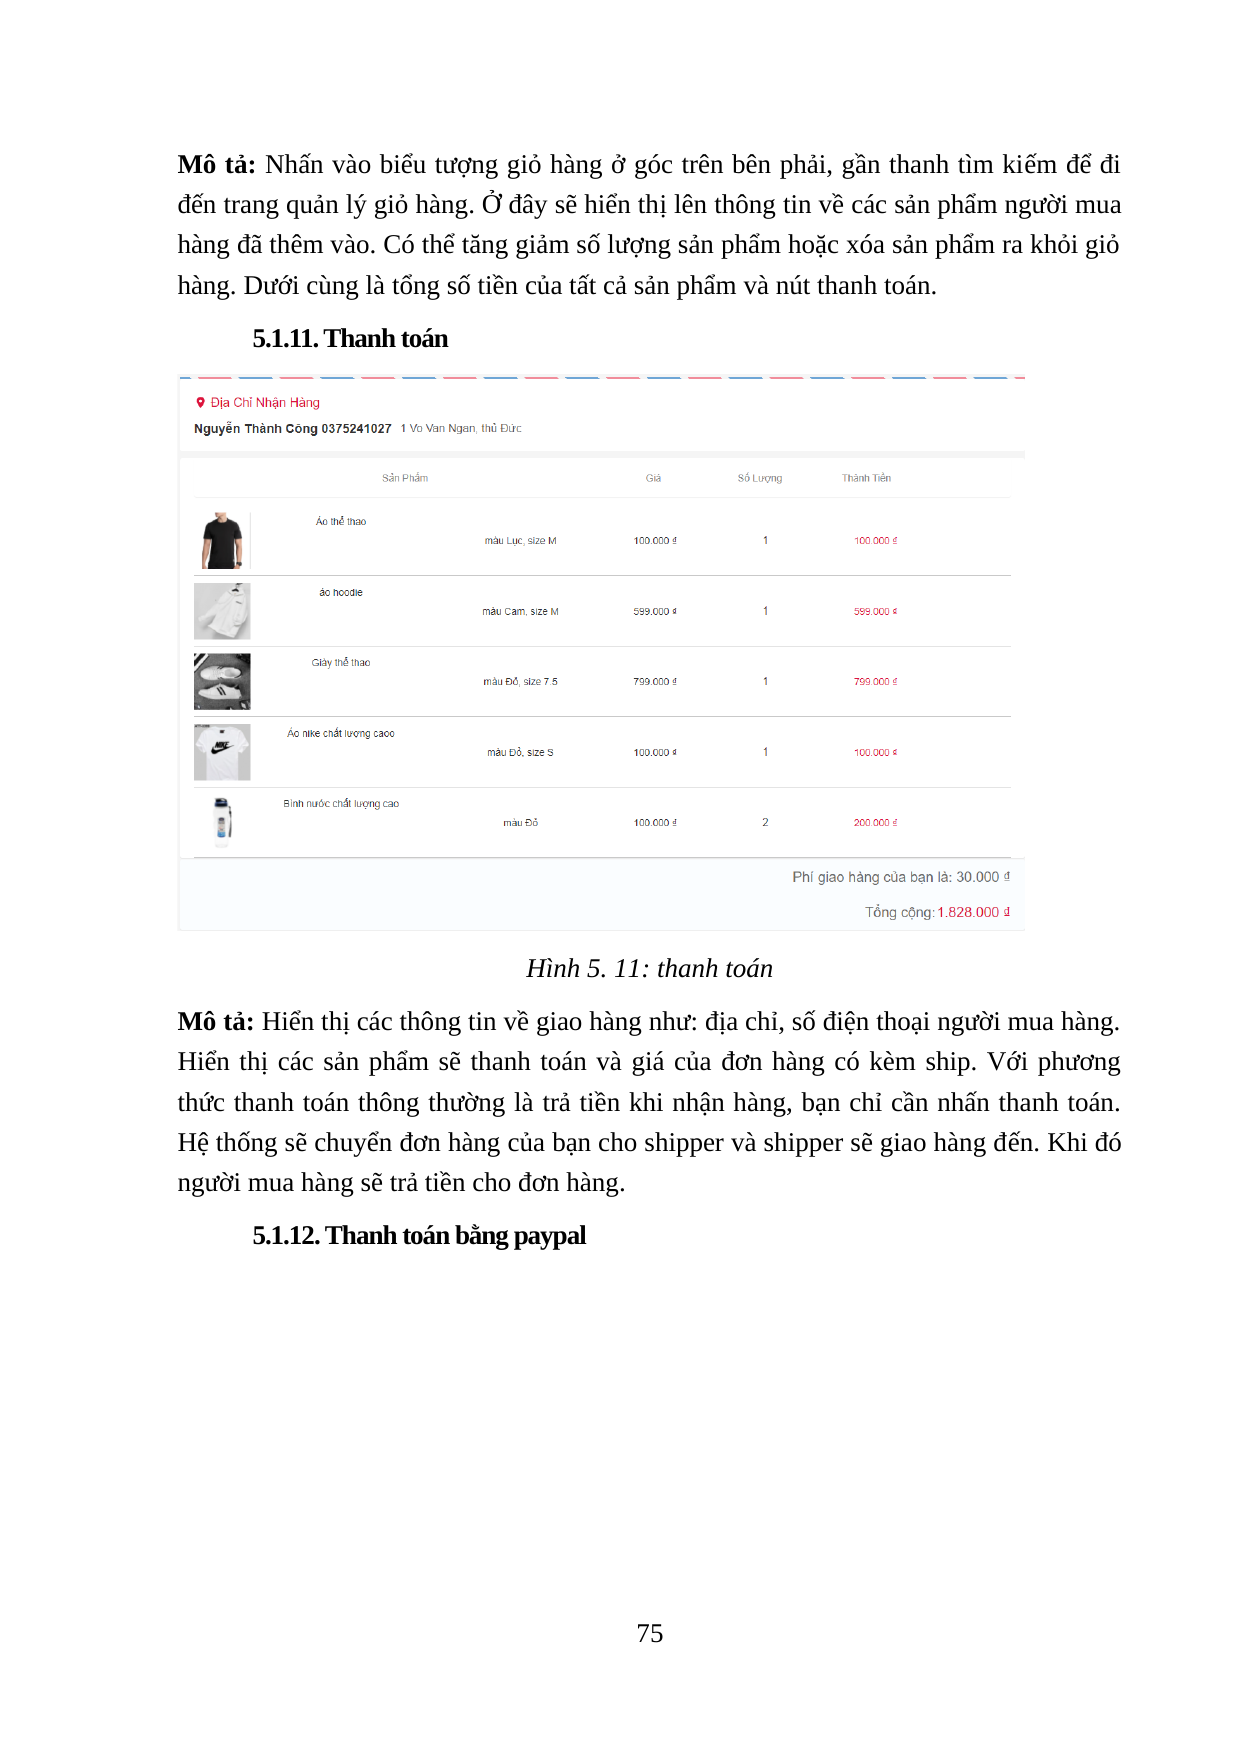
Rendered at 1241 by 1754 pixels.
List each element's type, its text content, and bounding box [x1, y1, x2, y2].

text Mô tả: Nhấn vào biểu tượng giỏ hàng ở góc trên bên phải, gần thanh tìm kiếm để đi đến trang quản lý giỏ hàng. Ở đây sẽ hiển thị lên thông tin về các sản phẩm người mua hàng đã thêm vào. Có thể tăng giảm số lượng sản phẩm hoặc xóa sản phẩm ra khỏi giỏ hàng. Dưới cùng là tổng số tiền của tất cả sản phẩm và nút thanh toán. [177, 148, 1122, 300]
text Hình 5. 11: thanh toán [177, 952, 1122, 983]
title 5.1.12. Thanh toán bằng paypal [177, 1219, 1122, 1251]
picture [177, 374, 1025, 931]
title 5.1.11. Thanh toán [177, 322, 1122, 353]
text Mô tả: Hiển thị các thông tin về giao hàng như: địa chỉ, số điện thoại người mua hàng. Hiển thị các sản phẩm sẽ thanh toán và giá của đơn hàng có kèm ship. Với phương thức thanh toán thông thường là trả tiền khi nhận hàng, bạn chỉ cần nhấn thanh toán. Hệ thống sẽ chuyển đơn hàng của bạn cho shipper và shipper sẽ giao hàng đến. Khi đó người mua hàng sẽ trả tiền cho đơn hàng. [177, 1005, 1122, 1198]
